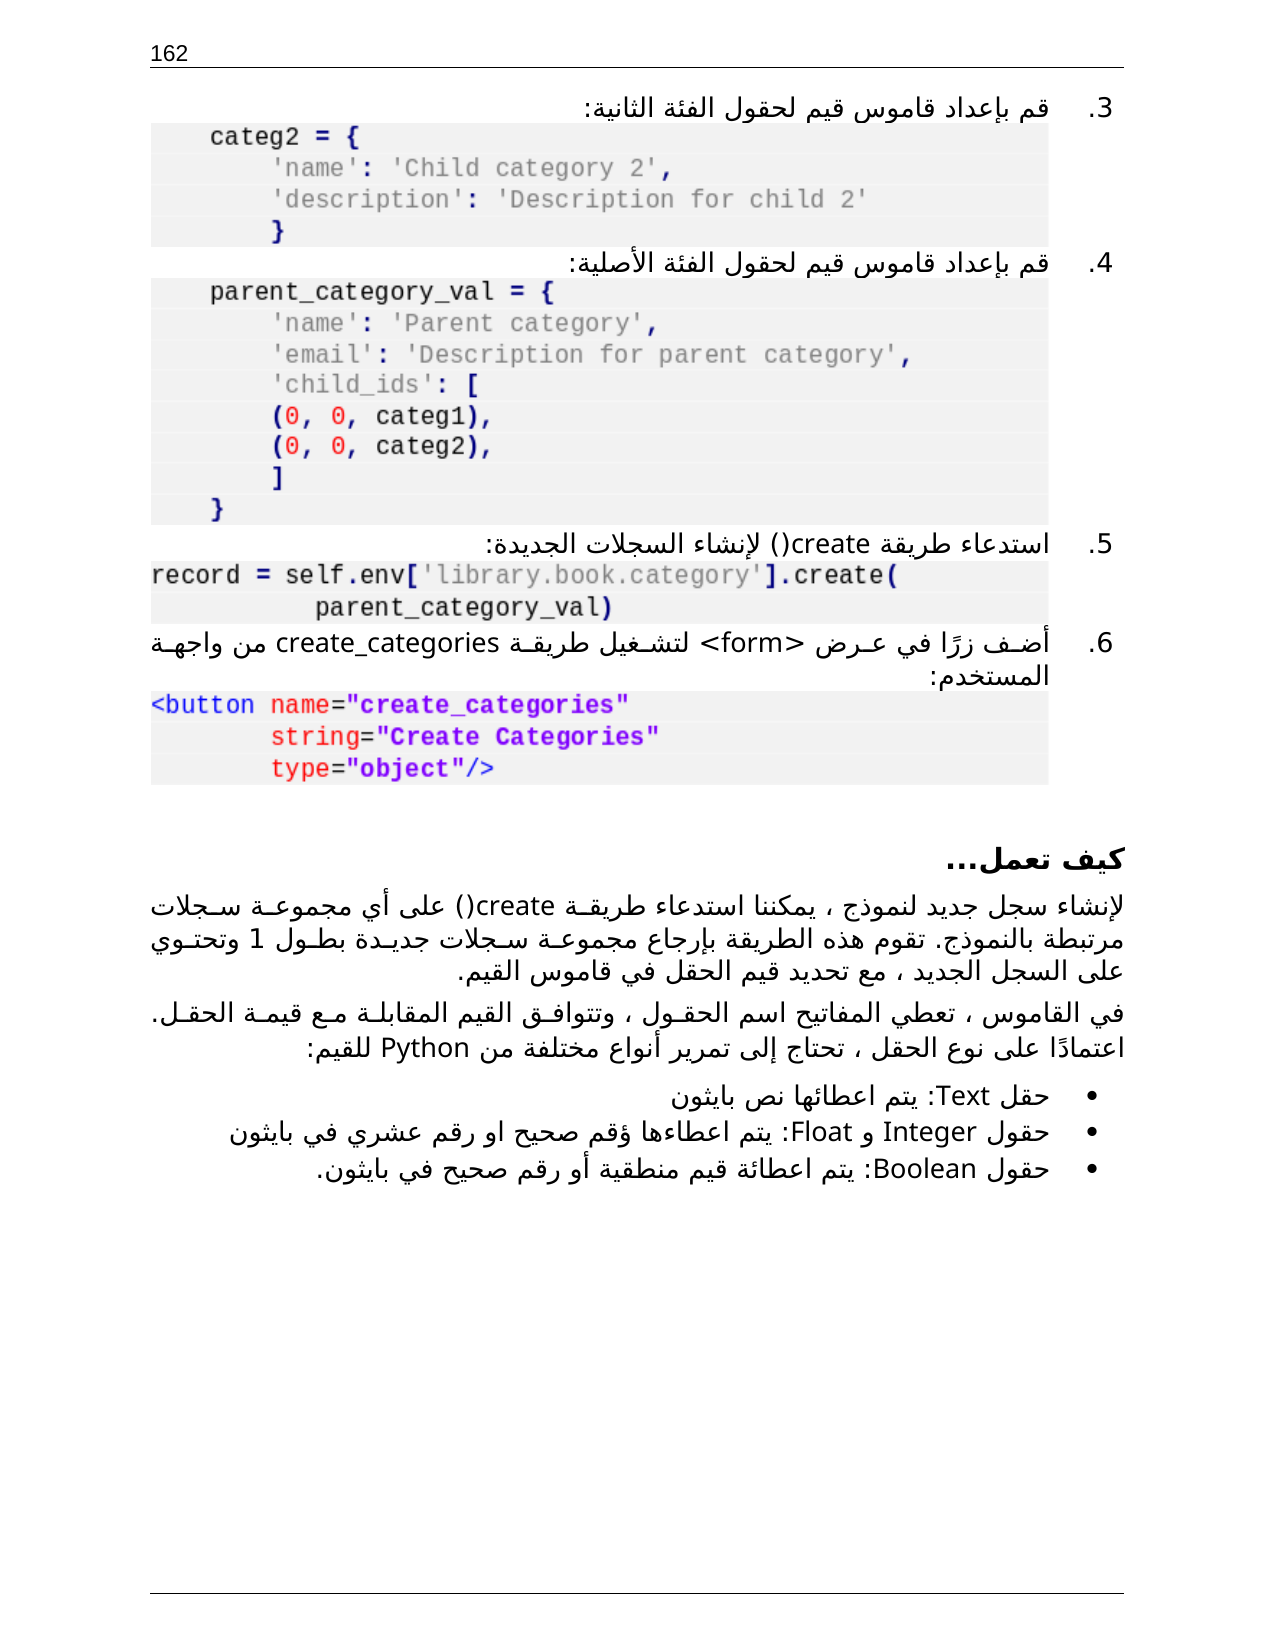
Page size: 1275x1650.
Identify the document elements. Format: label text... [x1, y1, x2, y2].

text في القاموس ، تعطي المفاتيح اسم الحقول ، وتتوافق القيم المقابلة مع قيمة الحقل. اعتمادًا على نوع الحقل ، تحتاج إلى تمرير أنواع مختلفة من Python للقيم: [150, 997, 1125, 1066]
list حقول Boolean: يتم اعطائة قيم منطقية أو رقم صحيح في بايثون. [150, 1150, 1087, 1187]
list استدعاء طريقة create() لإنشاء السجلات الجديدة: [150, 525, 1087, 562]
list قم بإعداد قاموس قيم لحقول الفئة الأصلية: [150, 247, 1087, 279]
list حقل Text: يتم اعطائها نص بايثون [150, 1076, 1087, 1113]
list حقول Integer و Float: يتم اعطاءها ؤقم صحيح او رقم عشري في بايثون [150, 1113, 1087, 1150]
list أضف زرًا في عرض <form> لتشغيل طريقة create_categories من واجهة المستخدم: [150, 623, 1087, 692]
text لإنشاء سجل جديد لنموذج ، يمكننا استدعاء طريقة create() على أي مجموعة سجلات مرتبطة بالنموذج. تقوم هذه الطريقة بإرجاع مجموعة سجلات جديدة بطول 1 وتحتوي على السجل الجديد ، مع تحديد قيم الحقل في قاموس القيم. [150, 887, 1125, 987]
text كيف تعمل... [150, 842, 1125, 876]
list قم بإعداد قاموس قيم لحقول الفئة الثانية: [150, 92, 1087, 124]
